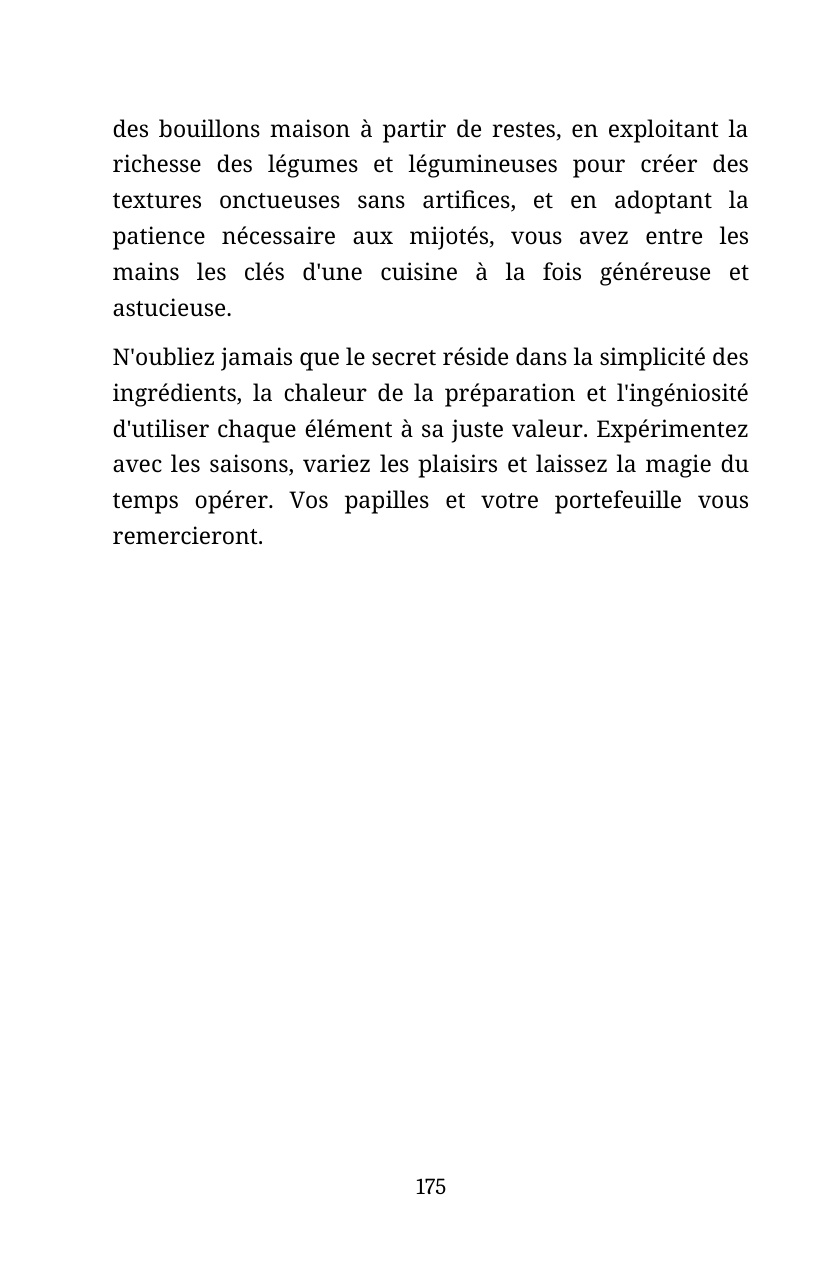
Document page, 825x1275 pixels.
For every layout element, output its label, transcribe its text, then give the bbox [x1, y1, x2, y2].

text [112, 112, 750, 323]
text N'oubliez jamais que le secret réside dans la simplicité des ingrédients, la chaleur de la préparation et l'ingéniosité d'utiliser chaque élément à sa juste valeur. Expérimentez avec les saisons, variez les plaisirs et laissez la magie du temps opérer. Vos papilles et votre portefeuille vous remercieront. [112, 341, 750, 552]
